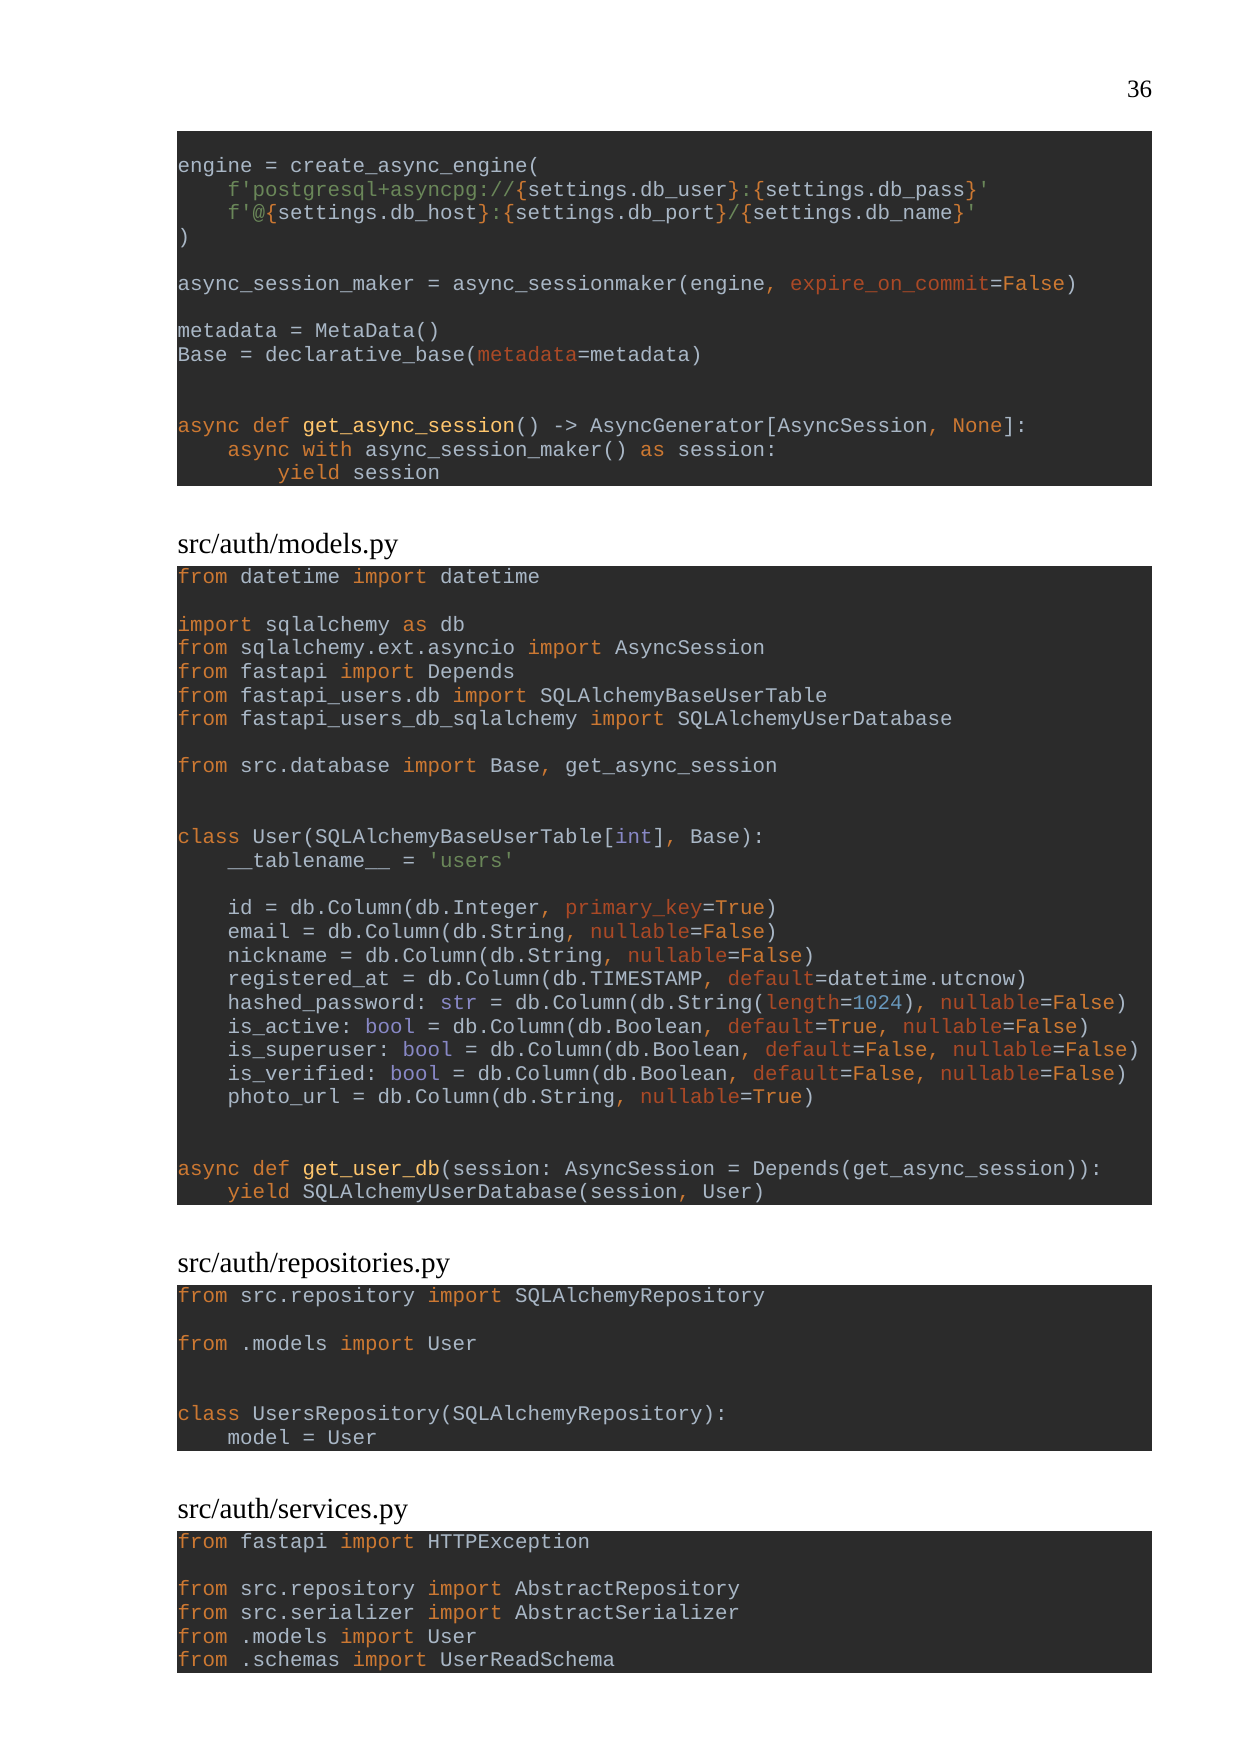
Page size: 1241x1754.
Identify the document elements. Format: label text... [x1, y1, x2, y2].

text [177, 1531, 1152, 1673]
text src/auth/services.py [177, 1491, 1152, 1524]
text from datetime import datetime import sqlalchemy as db from sqlalchemy.ext.asyncio import AsyncSession from fastapi import Depends from fastapi_users.db import SQLAlchemyBaseUserTable from fastapi_users_db_sqlalchemy import SQLAlchemyUserDatabase from src.database import Base, get_async_session class User(SQLAlchemyBaseUserTable[int], Base): __tablename__ = 'users' id = db.Column(db.Integer, primary_key=True) email = db.Column(db.String, nullable=False) nickname = db.Column(db.String, nullable=False) registered_at = db.Column(db.TIMESTAMP, default=datetime.utcnow) hashed_password: str = db.Column(db.String(length=1024), nullable=False) is_active: bool = db.Column(db.Boolean, default=True, nullable=False) is_superuser: bool = db.Column(db.Boolean, default=False, nullable=False) is_verified: bool = db.Column(db.Boolean, default=False, nullable=False) photo_url = db.Column(db.String, nullable=True) async def get_user_db(session: AsyncSession = Depends(get_async_session)): yield SQLAlchemyUserDatabase(session, User) [177, 566, 1152, 1205]
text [177, 131, 1152, 486]
text from src.repository import SQLAlchemyRepository from .models import User class UsersRepository(SQLAlchemyRepository): model = User [177, 1285, 1152, 1451]
text src/auth/models.py [177, 526, 1152, 560]
text src/auth/repositories.py [177, 1245, 1152, 1278]
